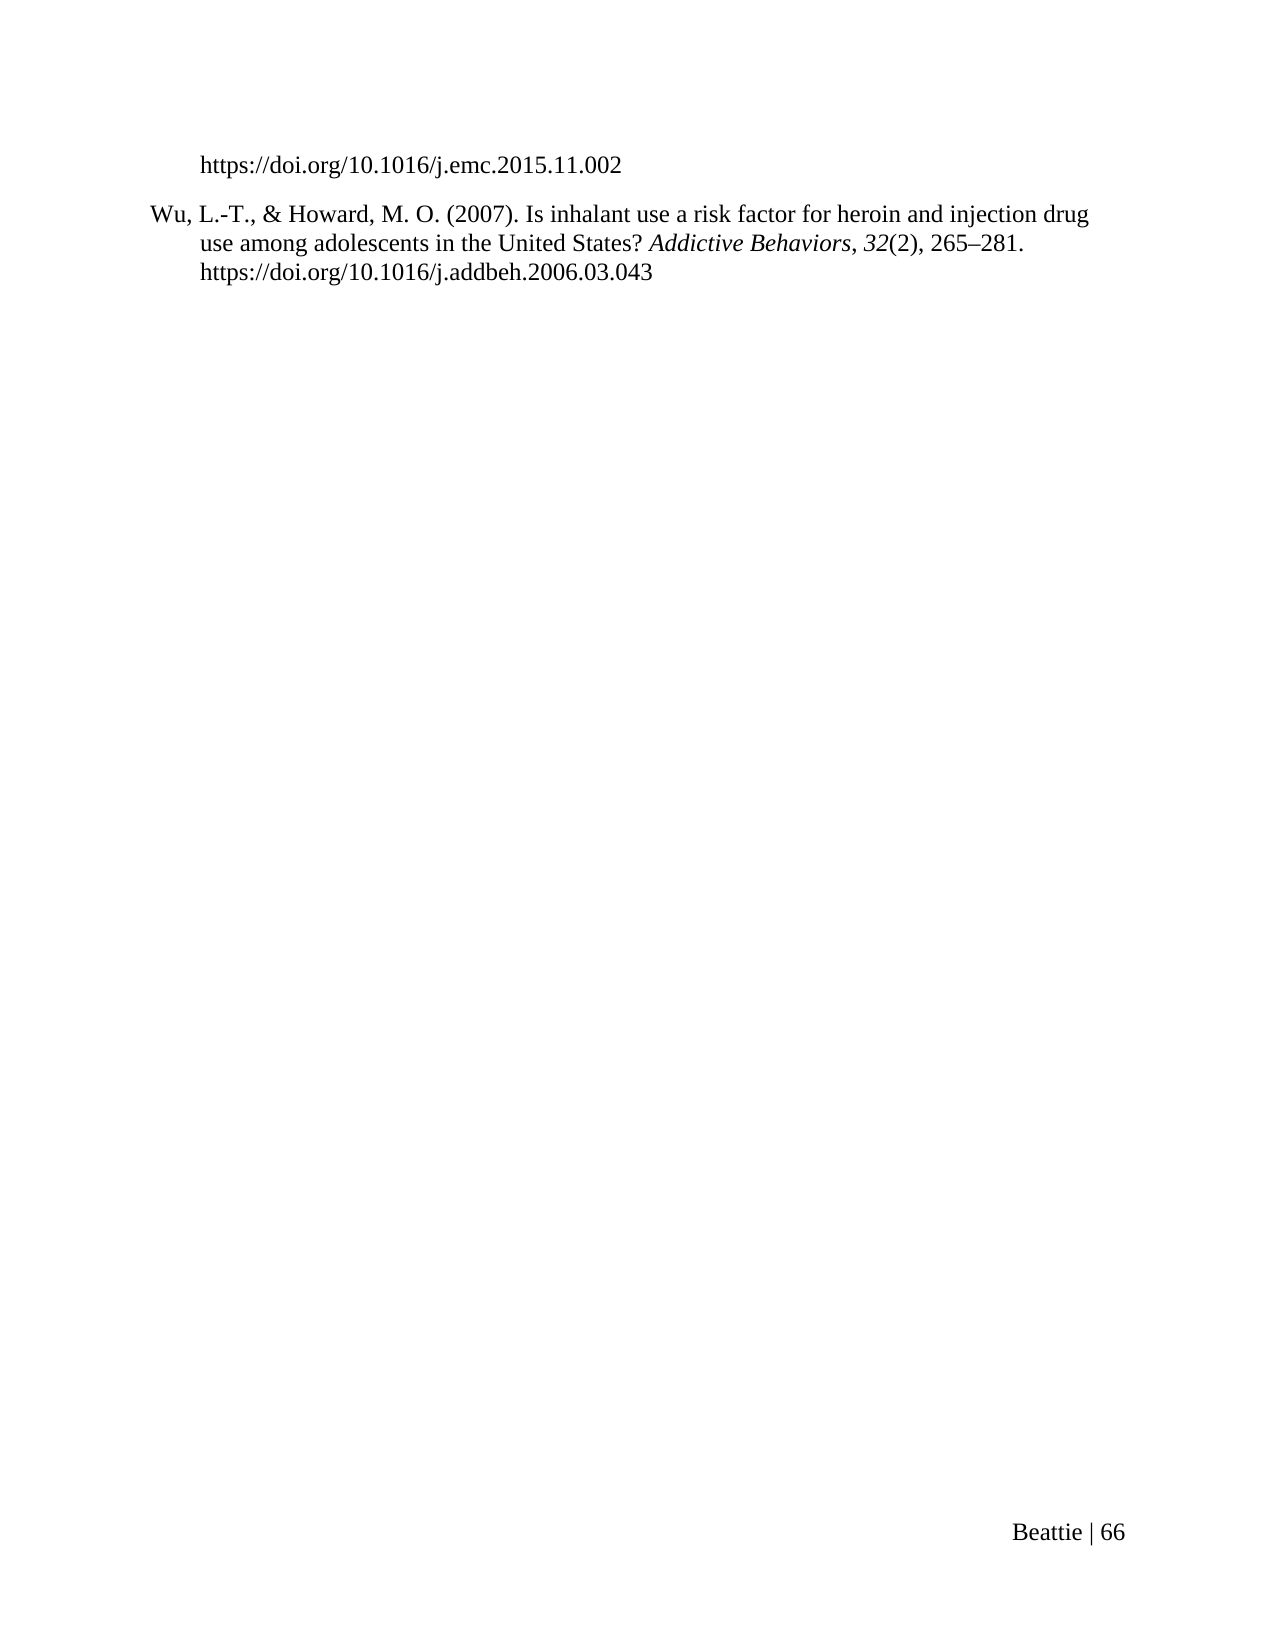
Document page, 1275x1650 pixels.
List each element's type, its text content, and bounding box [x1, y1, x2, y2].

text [150, 150, 1125, 179]
text Wu, L.-T., & Howard, M. O. (2007). Is inhalant use a risk factor for heroin and injection drug use among adolescents in the United States? Addictive Behaviors, 32(2), 265–281. https://doi.org/10.1016/j.addbeh.2006.03.043 [150, 199, 1125, 286]
